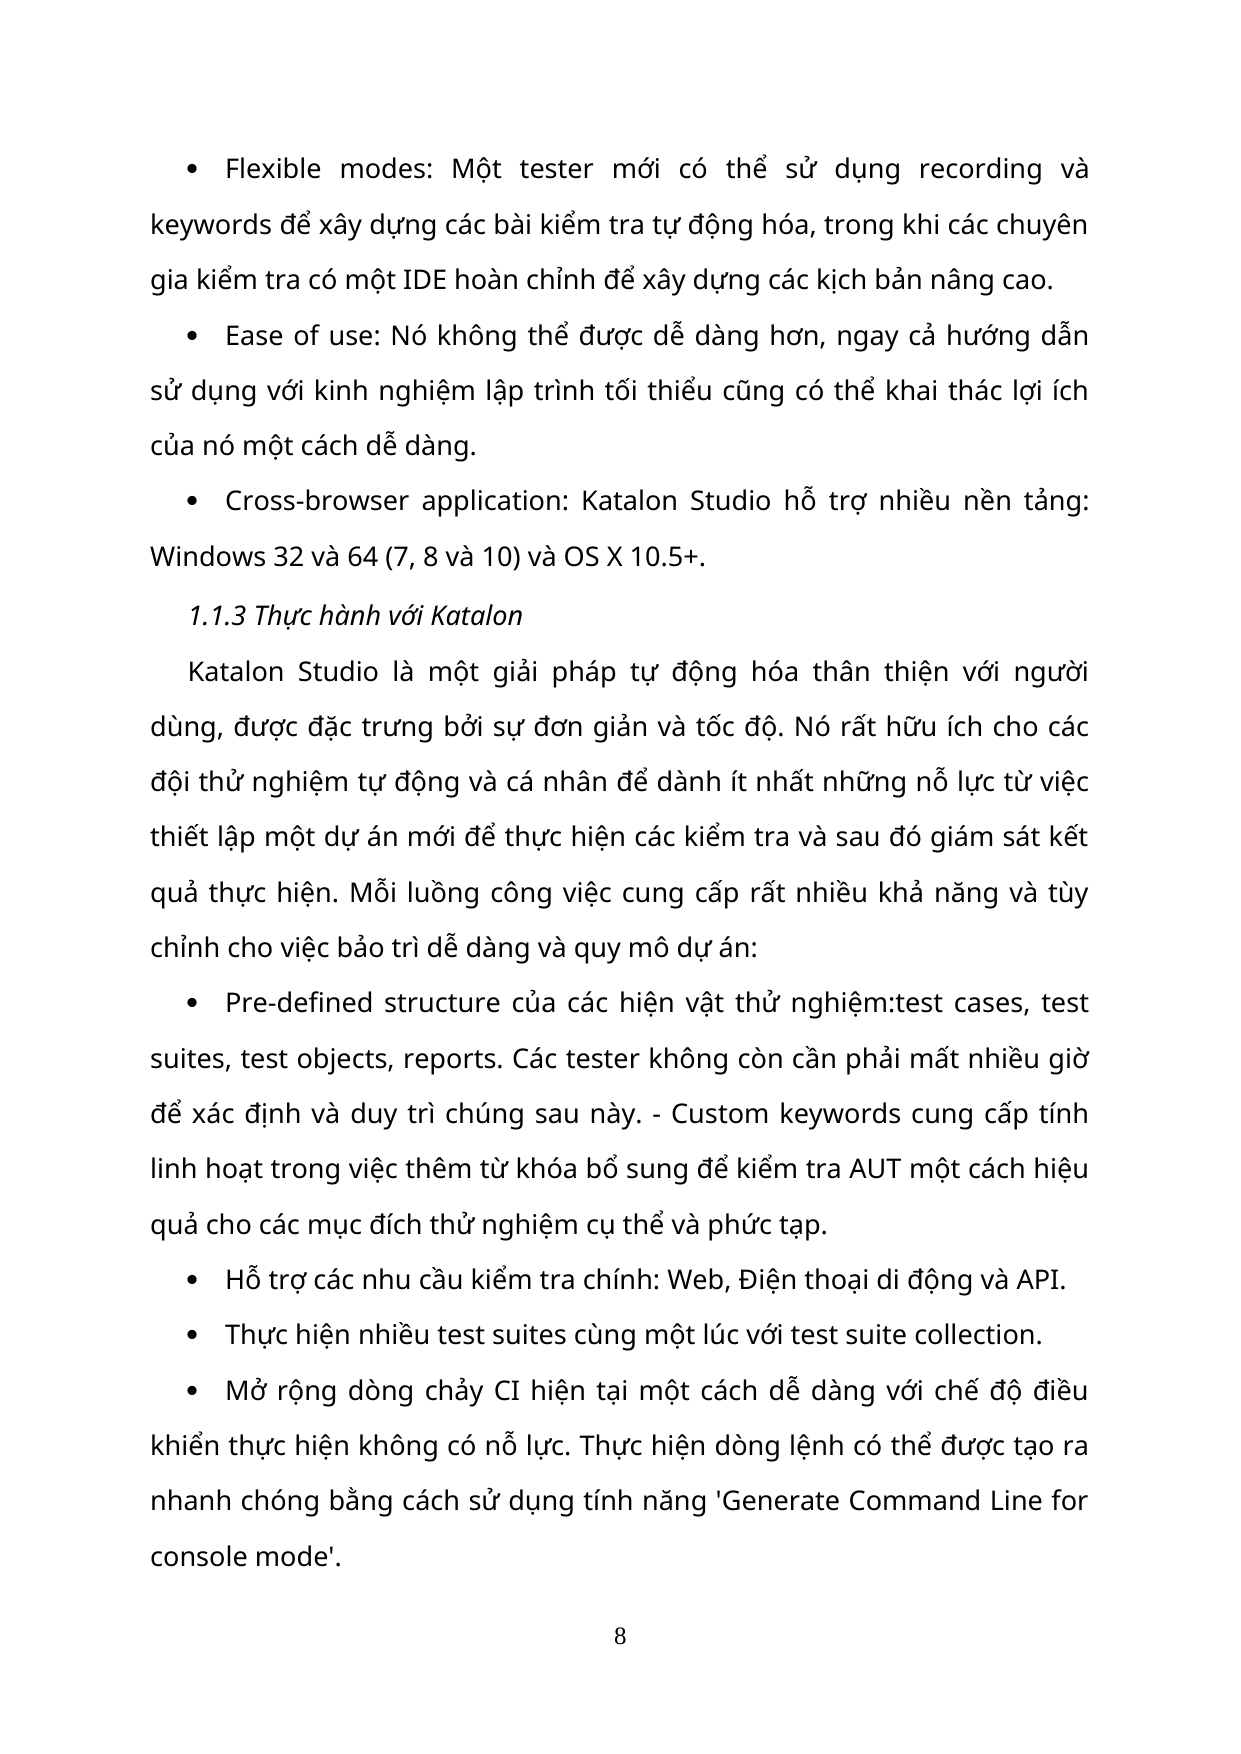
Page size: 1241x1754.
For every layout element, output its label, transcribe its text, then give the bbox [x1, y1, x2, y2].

list Hỗ trợ các nhu cầu kiểm tra chính: Web, Điện thoại di động và API. [150, 1260, 1090, 1297]
list Cross-browser application: Katalon Studio hỗ trợ nhiều nền tảng: Windows 32 và 64 (7, 8 và 10) và OS X 10.5+. [150, 482, 1090, 574]
list Flexible modes: Một tester mới có thể sử dụng recording và keywords để xây dựng các bài kiểm tra tự động hóa, trong khi các chuyên gia kiểm tra có một IDE hoàn chỉnh để xây dựng các kịch bản nâng cao. [150, 150, 1090, 297]
list Ease of use: Nó không thể được dễ dàng hơn, ngay cả hướng dẫn sử dụng với kinh nghiệm lập trình tối thiểu cũng có thể khai thác lợi ích của nó một cách dễ dàng. [150, 316, 1090, 463]
text Katalon Studio là một giải pháp tự động hóa thân thiện với người dùng, được đặc trưng bởi sự đơn giản và tốc độ. Nó rất hữu ích cho các đội thử nghiệm tự động và cá nhân để dành ít nhất những nỗ lực từ việc thiết lập một dự án mới để thực hiện các kiểm tra và sau đó giám sát kết quả thực hiện. Mỗi luồng công việc cung cấp rất nhiều khả năng và tùy chỉnh cho việc bảo trì dễ dàng và quy mô dự án: [150, 652, 1090, 965]
subtitle 1.1.3 Thực hành với Katalon [150, 597, 1090, 633]
list Thực hiện nhiều test suites cùng một lúc với test suite collection. [150, 1316, 1090, 1353]
list Mở rộng dòng chảy CI hiện tại một cách dễ dàng với chế độ điều khiển thực hiện không có nỗ lực. Thực hiện dòng lệnh có thể được tạo ra nhanh chóng bằng cách sử dụng tính năng 'Generate Command Line for console mode'. [150, 1371, 1090, 1574]
list Pre-defined structure của các hiện vật thử nghiệm:test cases, test suites, test objects, reports. Các tester không còn cần phải mất nhiều giờ để xác định và duy trì chúng sau này. - Custom keywords cung cấp tính linh hoạt trong việc thêm từ khóa bổ sung để kiểm tra AUT một cách hiệu quả cho các mục đích thử nghiệm cụ thể và phức tạp. [150, 984, 1090, 1242]
